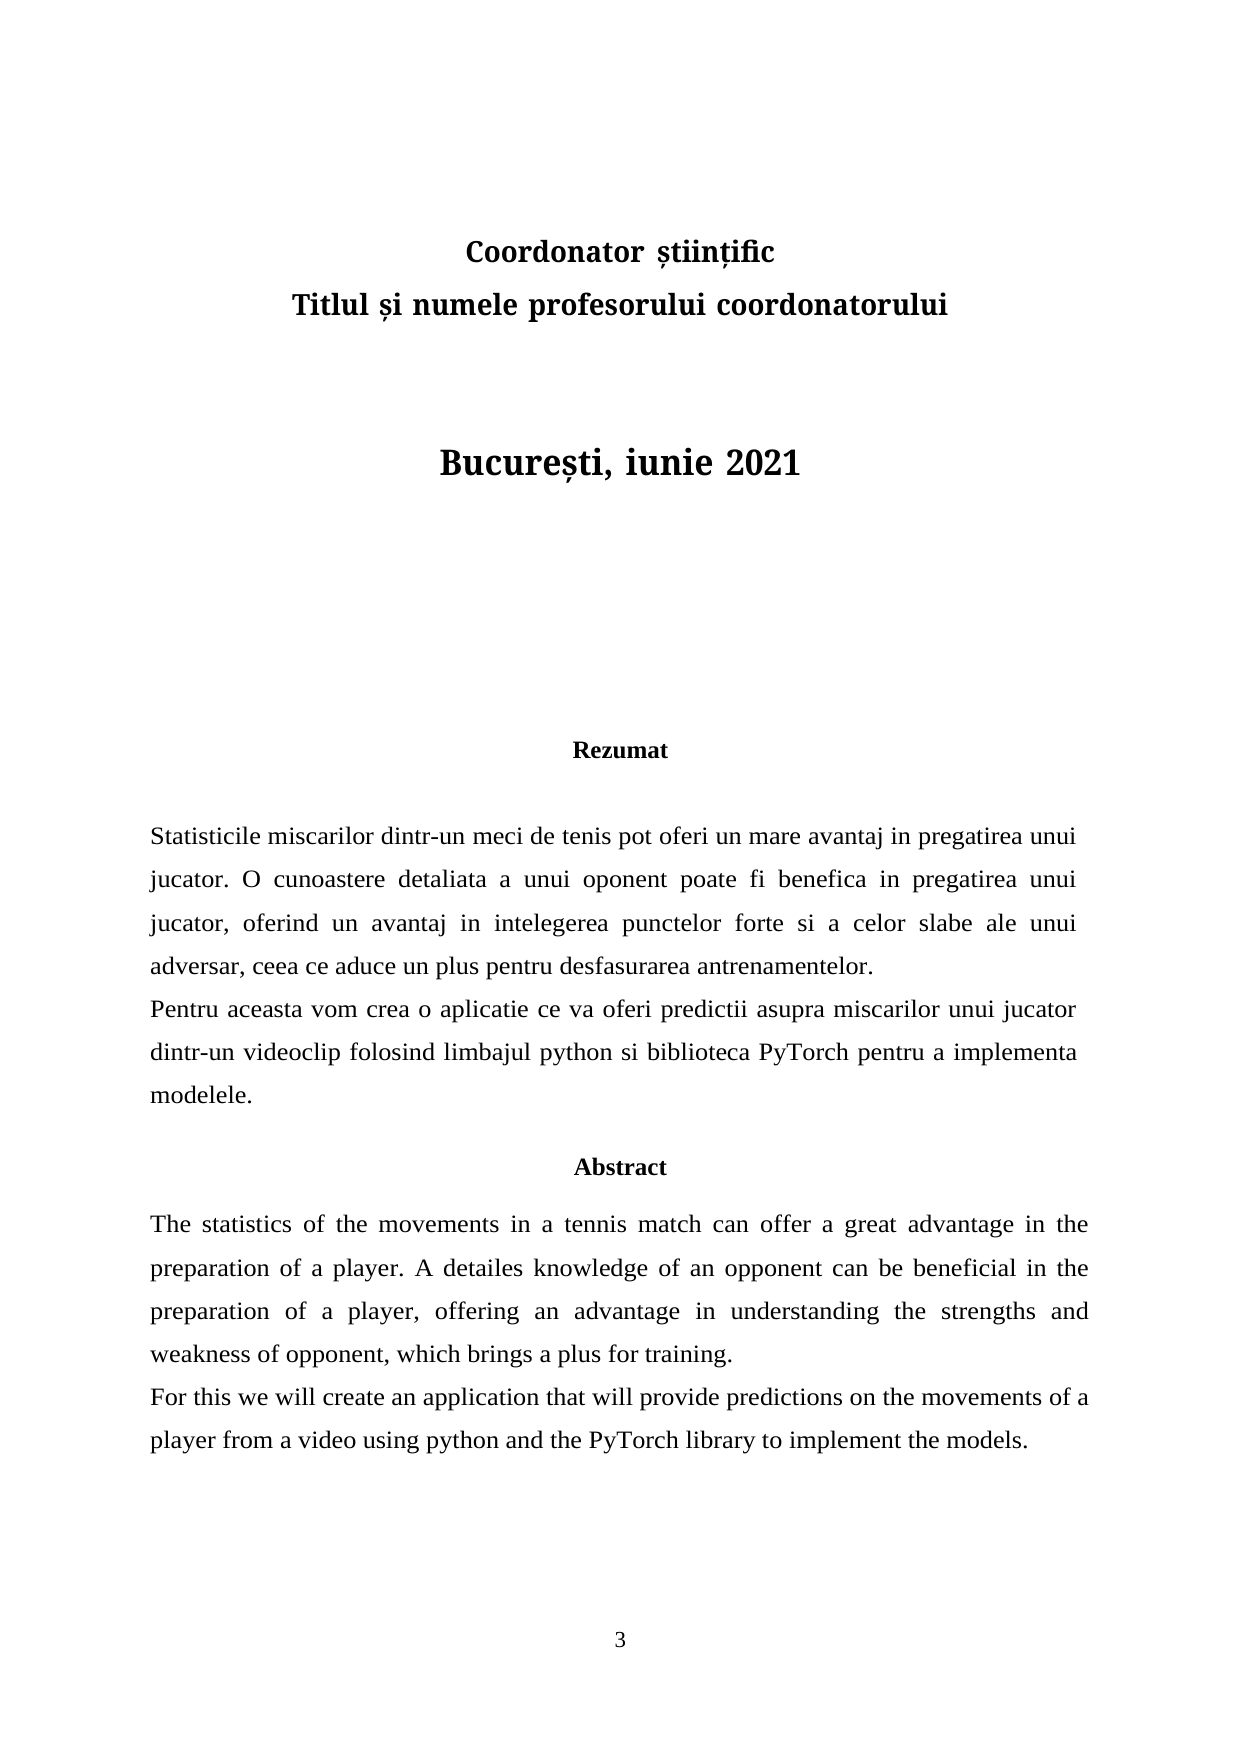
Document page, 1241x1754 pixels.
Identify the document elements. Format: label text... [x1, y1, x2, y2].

text The statistics of the movements in a tennis match can offer a great advantage in the preparation of a player. A detailes knowledge of an opponent can be beneficial in the preparation of a player, offering an advantage in understanding the strengths and weakness of opponent, which brings a plus for training. [150, 1209, 1090, 1368]
text Pentru aceasta vom crea o aplicatie ce va oferi predictii asupra miscarilor unui jucator dintr-un videoclip folosind limbajul python si biblioteca PyTorch pentru a implementa modelele. [150, 994, 1078, 1109]
text București, iunie 2021 [176, 437, 1065, 486]
text For this we will create an application that will provide predictions on the movements of a player from a video using python and the PyTorch library to implement the models. [150, 1382, 1090, 1454]
text Coordonator științific [176, 231, 1065, 271]
text Abstract [150, 1152, 1090, 1181]
text Statisticile miscarilor dintr-un meci de tenis pot oferi un mare avantaj in pregatirea unui jucator. O cunoastere detaliata a unui oponent poate fi benefica in pregatirea unui jucator, oferind un avantaj in intelegerea punctelor forte si a celor slabe ale unui adversar, ceea ce aduce un plus pentru desfasurarea antrenamentelor. [150, 821, 1078, 979]
text Rezumat [150, 735, 1090, 764]
text Titlul și numele profesorului coordonatorului [176, 284, 1065, 323]
